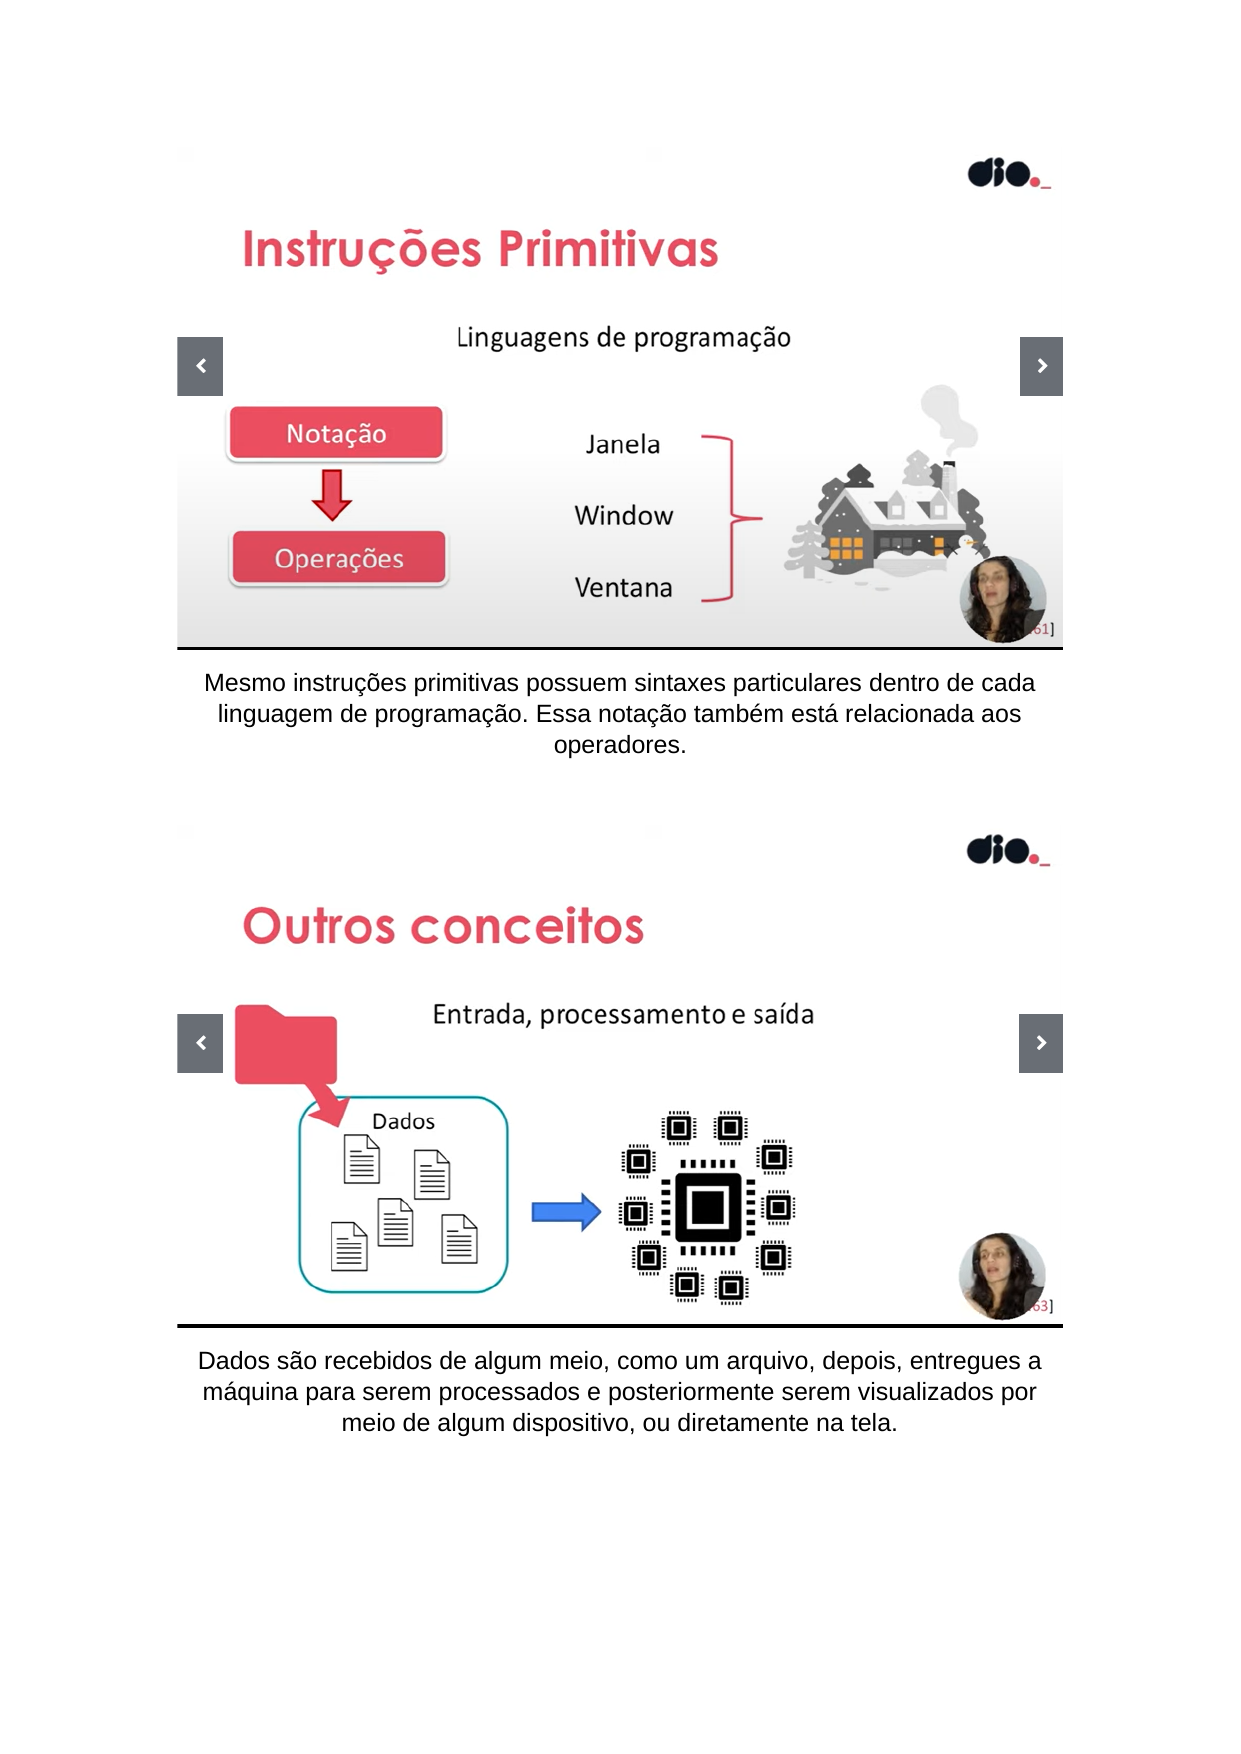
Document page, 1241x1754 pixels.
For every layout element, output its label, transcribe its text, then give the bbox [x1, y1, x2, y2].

picture [177, 825, 1063, 1328]
text Dados são recebidos de algum meio, como um arquivo, depois, entregues a máquina para serem processados e posteriormente serem visualizados por meio de algum dispositivo, ou diretamente na tela. [177, 1346, 1063, 1437]
picture [177, 147, 1063, 650]
text Mesmo instruções primitivas possuem sintaxes particulares dentro de cada linguagem de programação. Essa notação também está relacionada aos operadores. [177, 668, 1063, 759]
